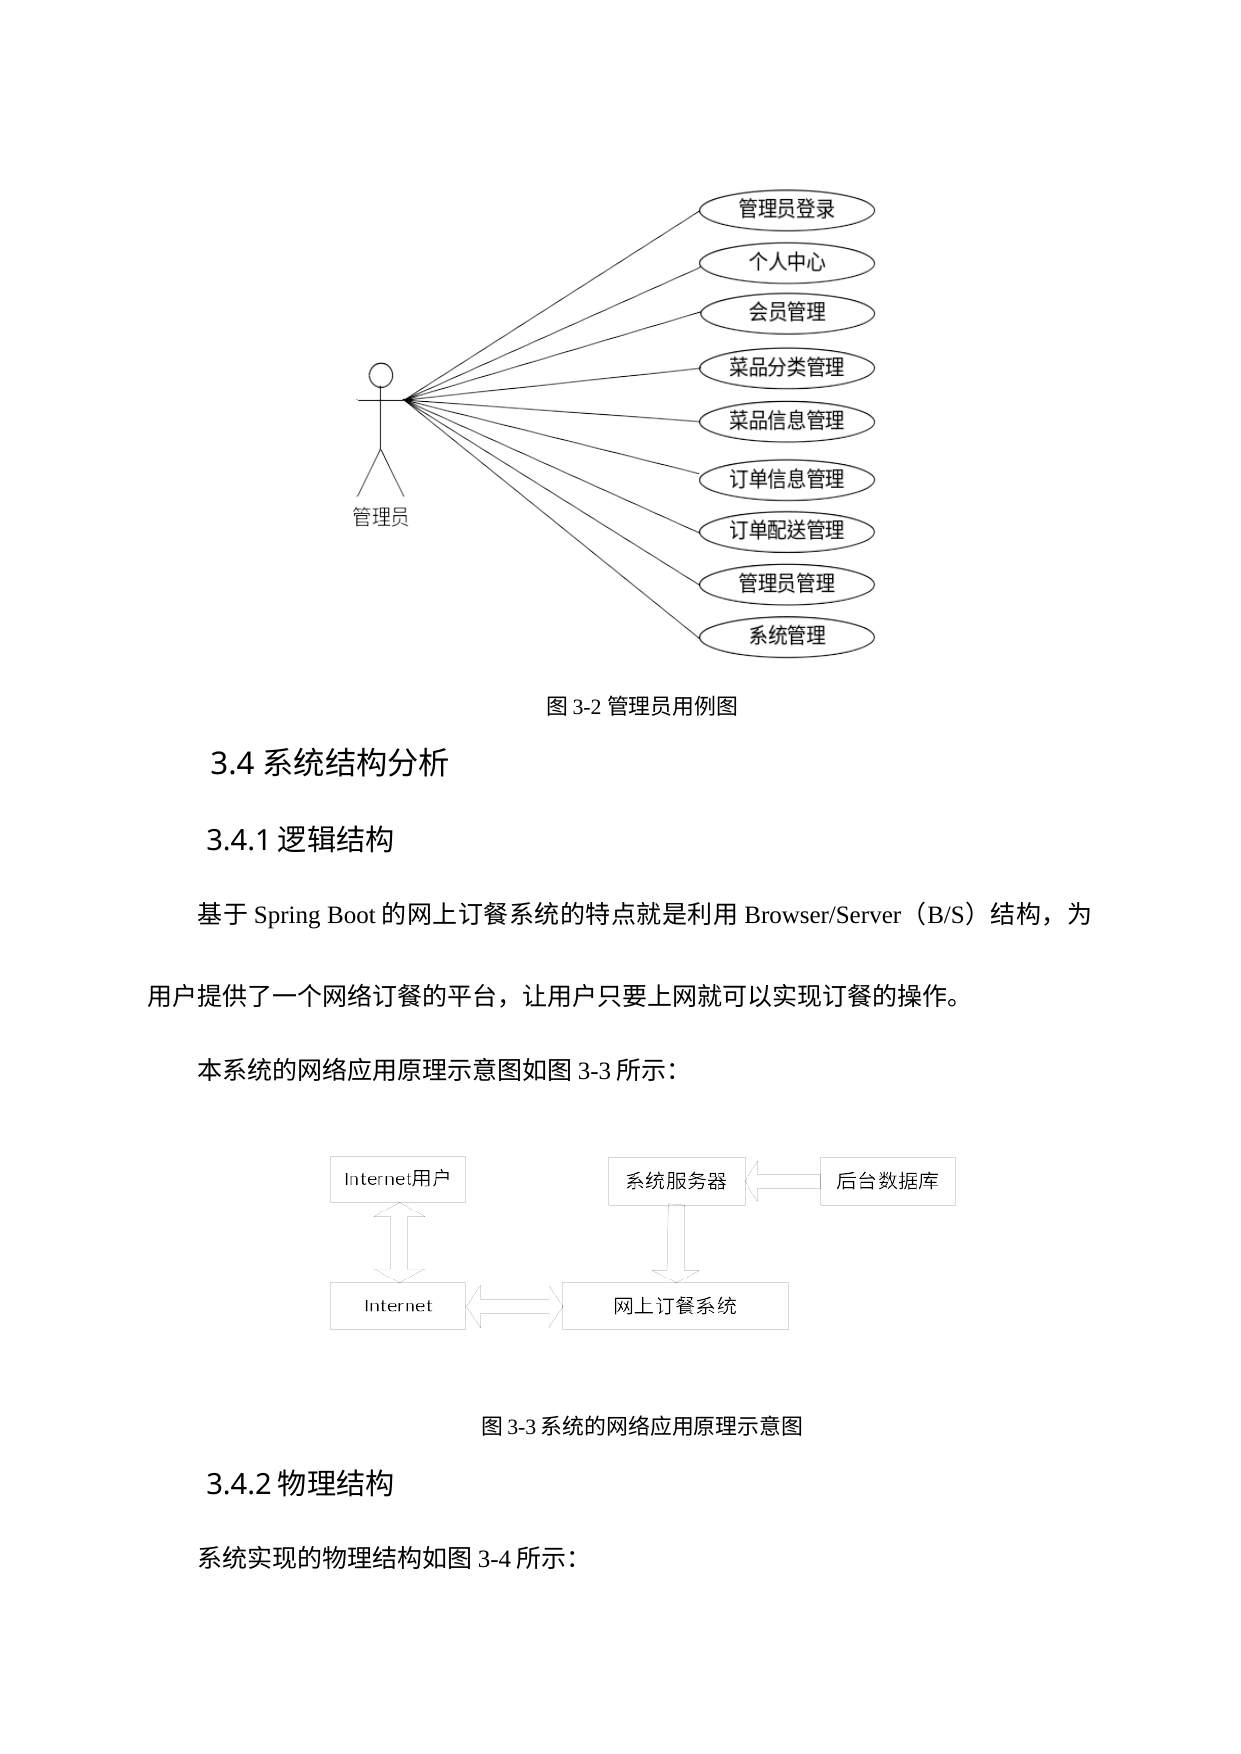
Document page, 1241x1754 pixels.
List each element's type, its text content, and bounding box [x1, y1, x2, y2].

text 系统实现的物理结构如图3-4所示： [148, 1524, 1092, 1589]
text 本系统的网络应用原理示意图如图3-3所示： [148, 1036, 1092, 1101]
subtitle 3.4 系统结构分析 [148, 729, 1092, 794]
text 基于Spring Boot的网上订餐系统的特点就是利用Browser/Server（B/S）结构，为用户提供了一个网络订餐的平台，让用户只要上网就可以实现订餐的操作。 [148, 881, 1092, 1027]
text 图3-3系统的网络应用原理示意图 [148, 1409, 1092, 1441]
text 图3-2 管理员用例图 [148, 688, 1092, 721]
subtitle 3.4.1逻辑结构 [148, 805, 1092, 870]
subtitle 3.4.2物理结构 [148, 1449, 1092, 1514]
